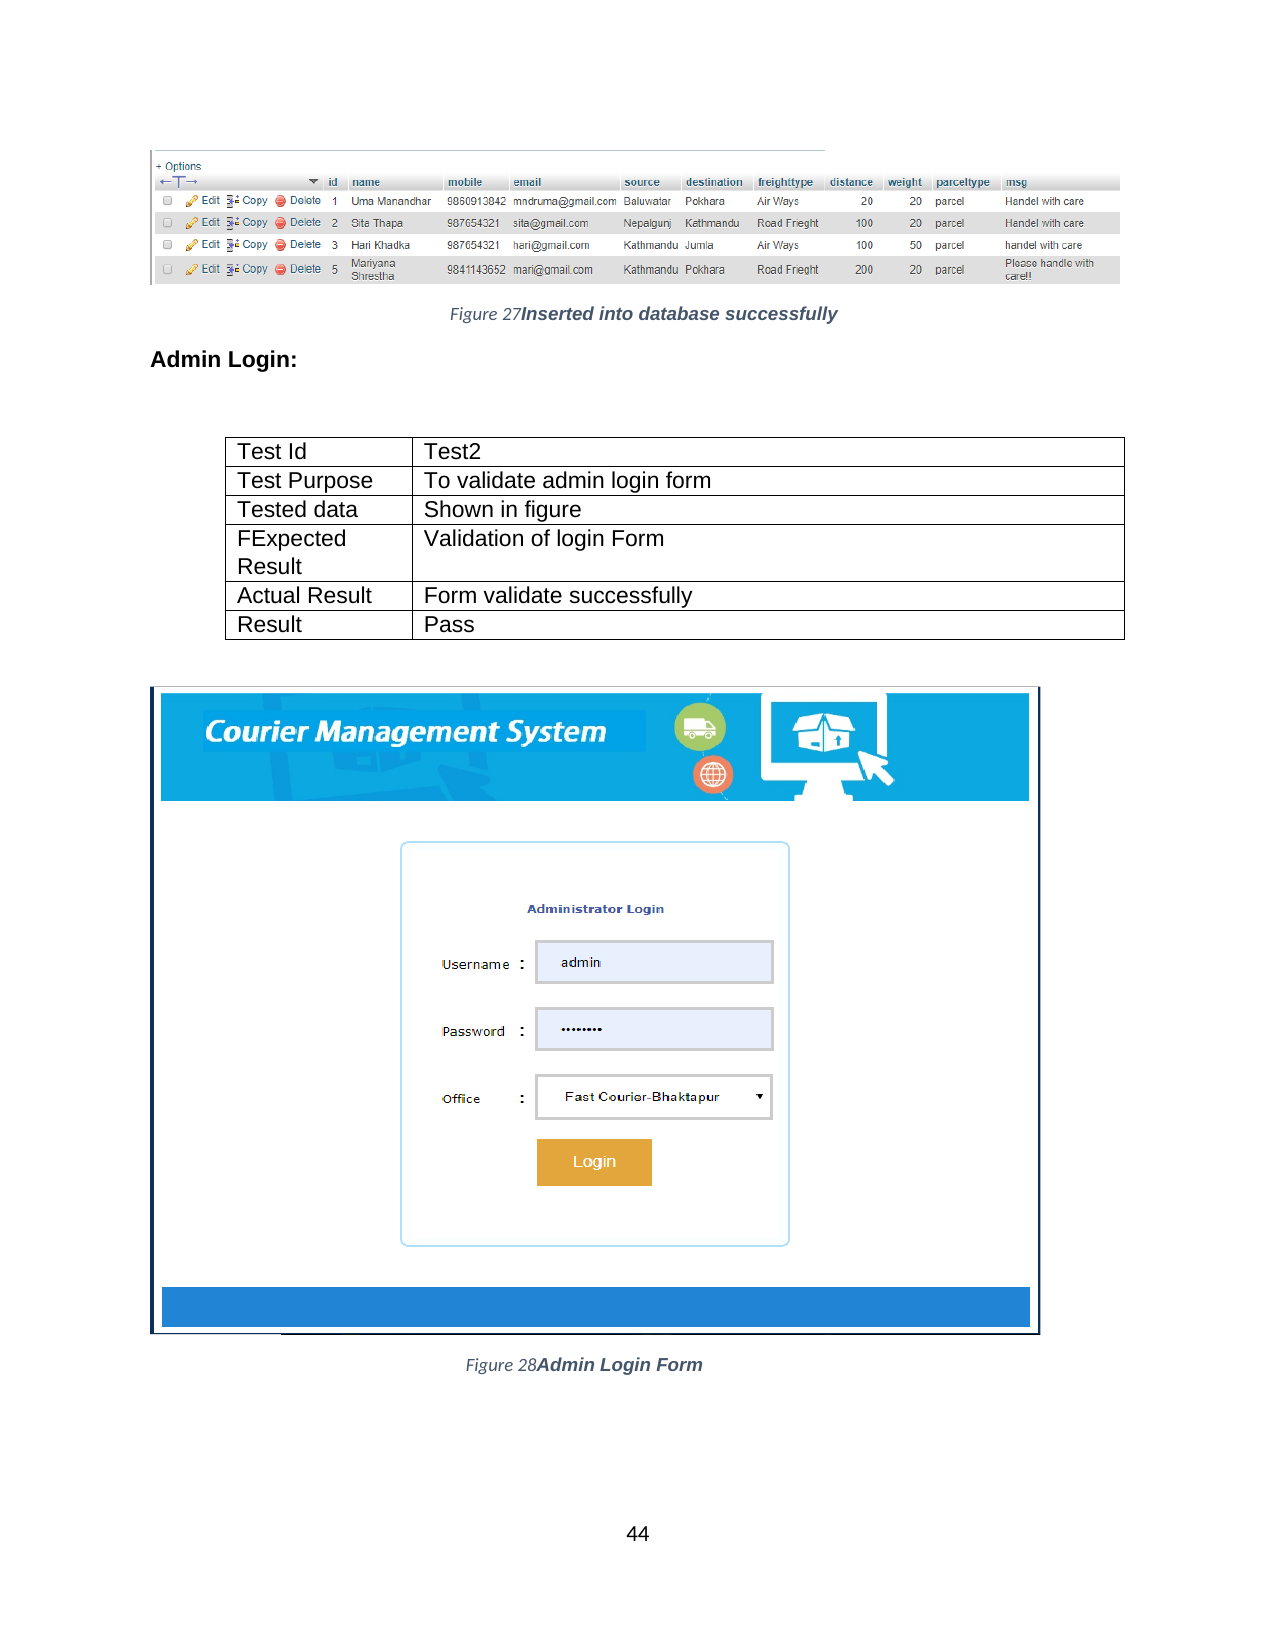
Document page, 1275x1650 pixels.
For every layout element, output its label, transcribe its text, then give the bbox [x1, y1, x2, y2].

table_cell To validate admin login form [413, 467, 1124, 495]
picture [150, 150, 1125, 285]
table_cell Pass [413, 611, 1124, 639]
table_cell Form validate successfully [413, 582, 1124, 610]
table_cell Test Purpose [226, 467, 412, 495]
table_cell FExpected Result [226, 525, 412, 581]
table_header Test2 [413, 438, 1124, 466]
table_cell Tested data [226, 496, 412, 524]
table_cell Validation of login Form [413, 525, 1124, 581]
table_cell Actual Result [226, 582, 412, 610]
table_cell Shown in figure [413, 496, 1124, 524]
table_header Test Id [226, 438, 412, 466]
table_cell Result [226, 611, 412, 639]
picture [150, 684, 1041, 1335]
text Admin Login: [150, 346, 1125, 373]
